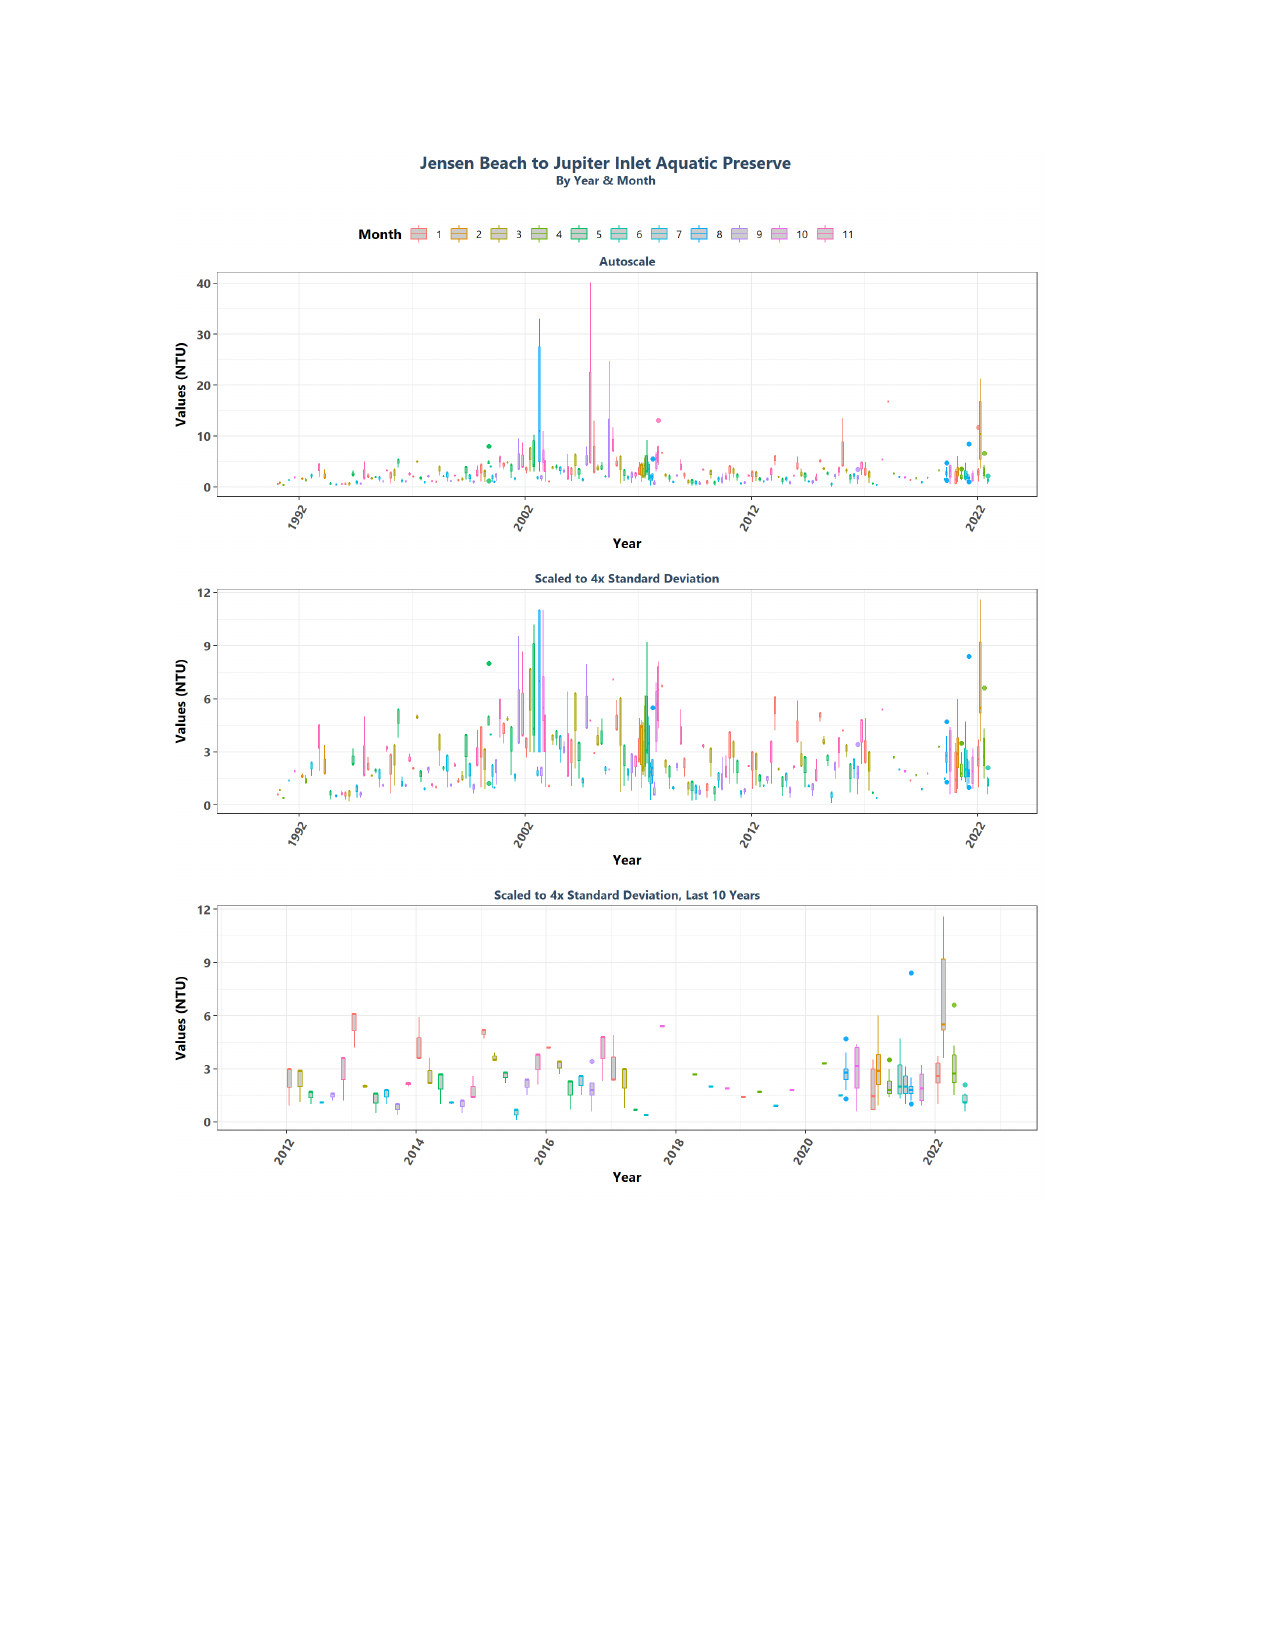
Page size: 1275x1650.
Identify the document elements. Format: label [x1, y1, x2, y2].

picture [168, 150, 1044, 1200]
